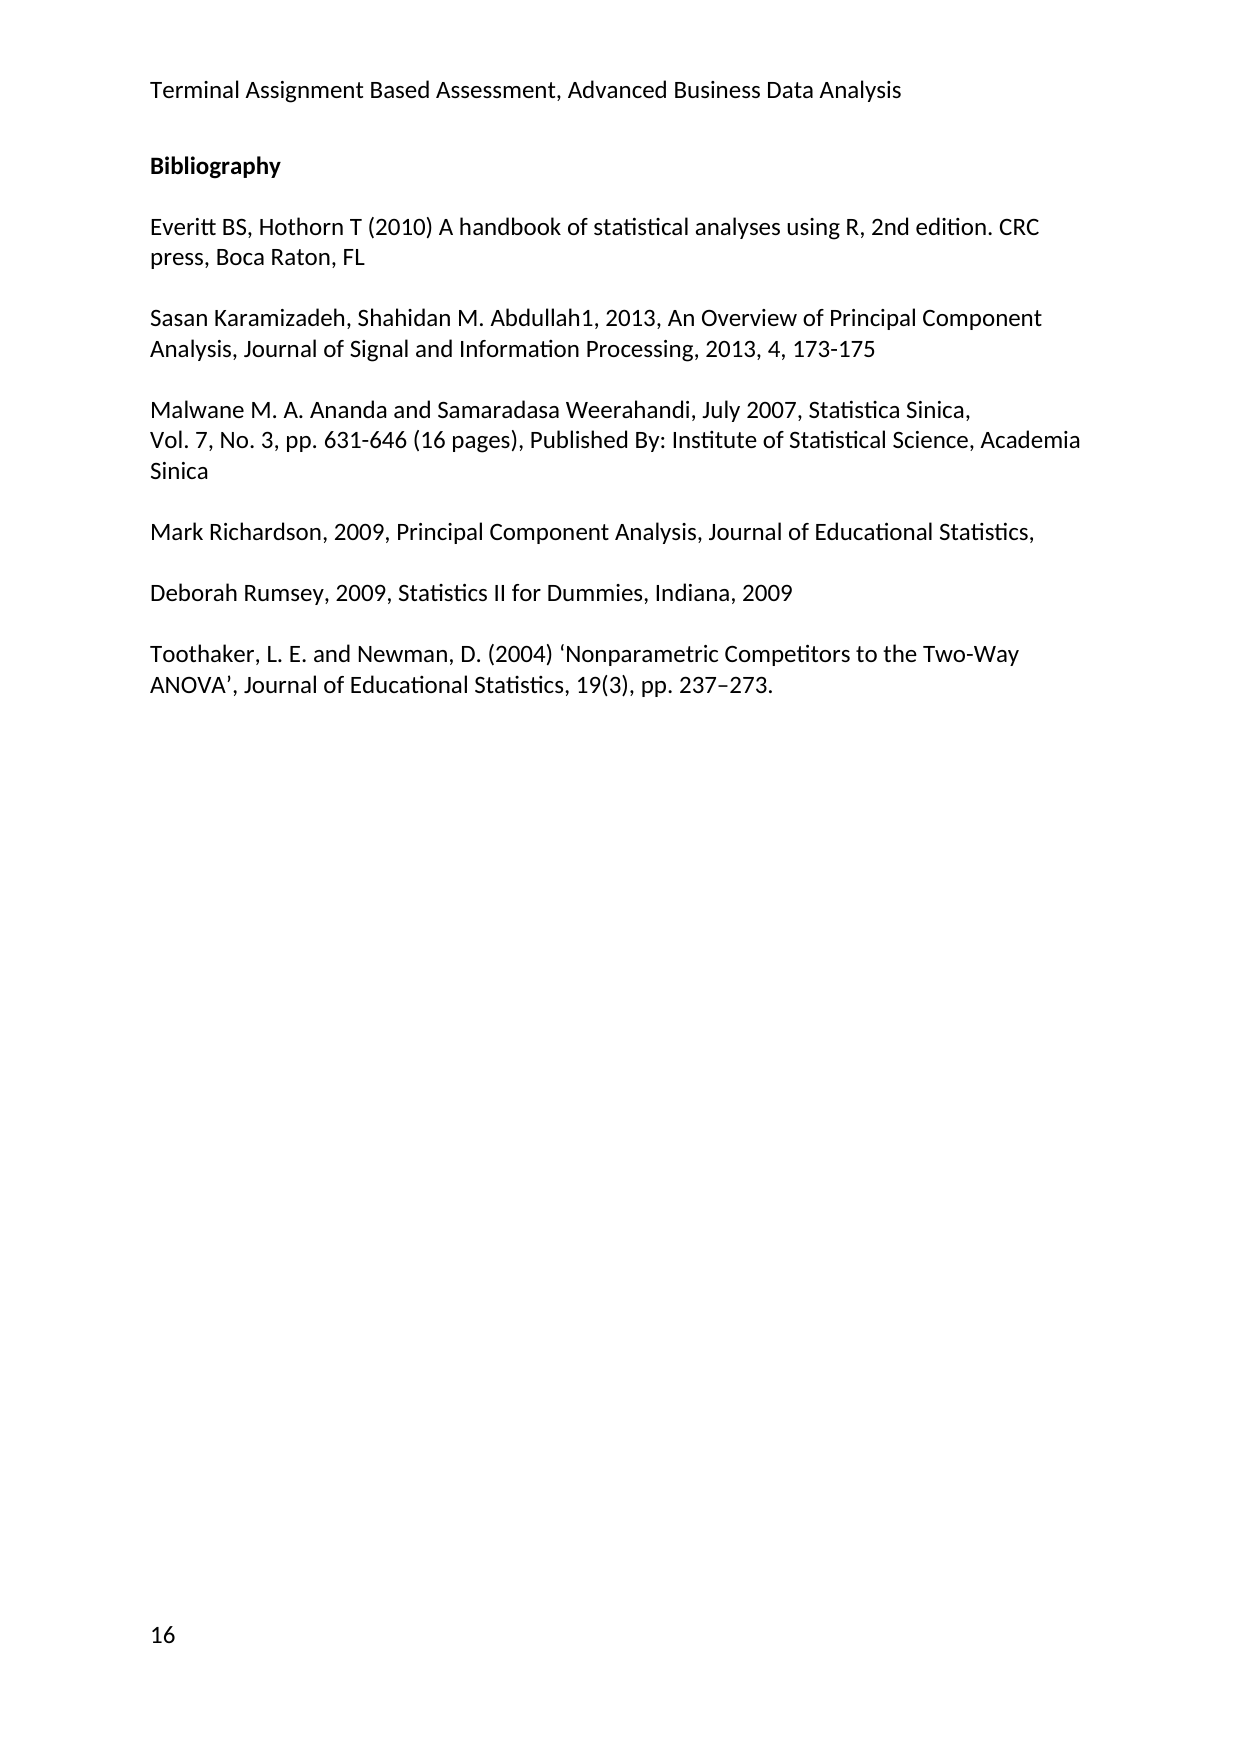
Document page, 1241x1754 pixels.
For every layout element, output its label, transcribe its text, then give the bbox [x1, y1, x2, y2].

text Malwane M. A. Ananda and Samaradasa Weerahandi, July 2007, Statistica Sinica, [150, 394, 1090, 425]
text Mark Richardson, 2009, Principal Component Analysis, Journal of Educational Statistics, [150, 516, 1090, 547]
text Bibliography [150, 150, 1090, 181]
text Everitt BS, Hothorn T (2010) A handbook of statistical analyses using R, 2nd edition. CRC press, Boca Raton, FL [150, 211, 1090, 272]
text Sasan Karamizadeh, Shahidan M. Abdullah1, 2013, An Overview of Principal Component Analysis, Journal of Signal and Information Processing, 2013, 4, 173-175 [150, 303, 1090, 364]
text Deborah Rumsey, 2009, Statistics II for Dummies, Indiana, 2009 [150, 577, 1090, 608]
text Vol. 7, No. 3, pp. 631-646 (16 pages), Published By: Institute of Statistical Science, Academia Sinica [150, 425, 1090, 486]
text Toothaker, L. E. and Newman, D. (2004) ‘Nonparametric Competitors to the Two-Way ANOVA’, Journal of Educational Statistics, 19(3), pp. 237–273. [150, 638, 1090, 699]
